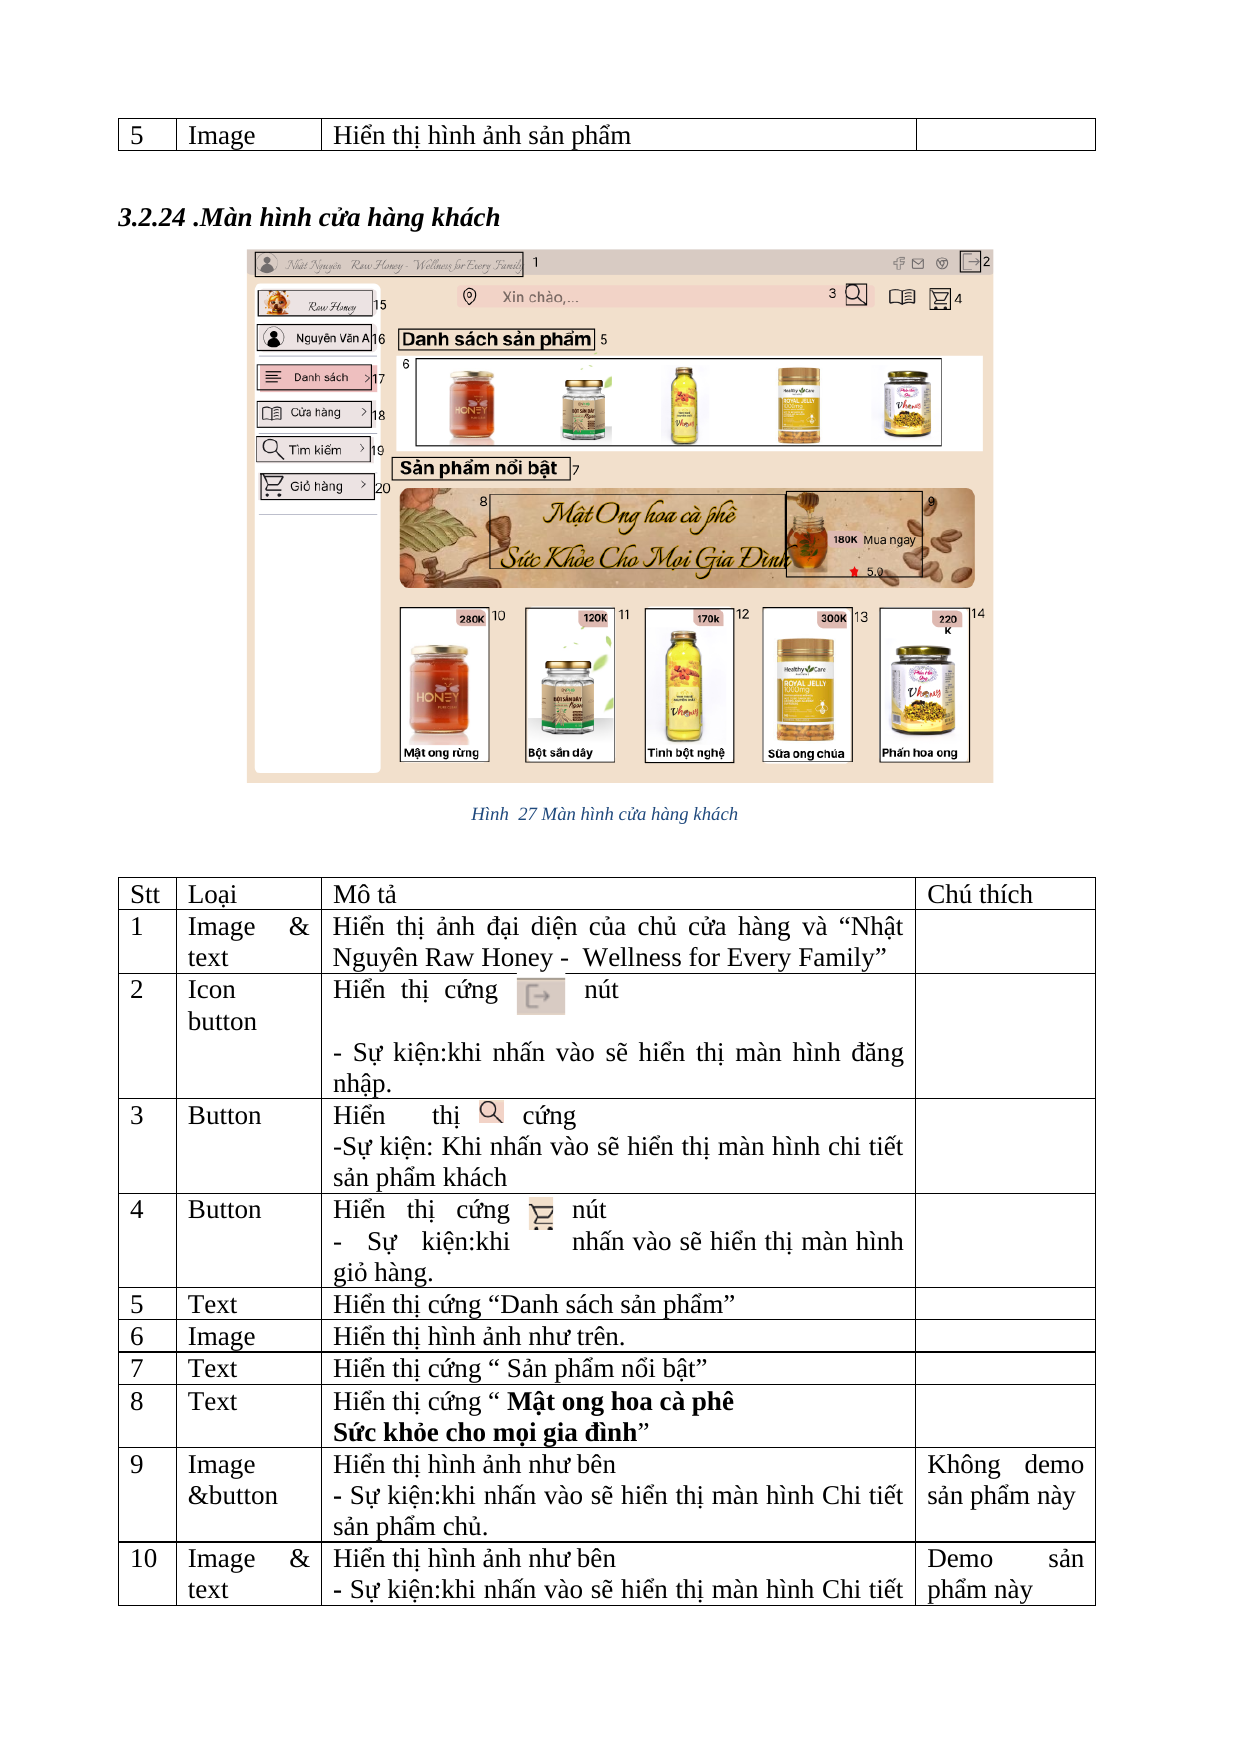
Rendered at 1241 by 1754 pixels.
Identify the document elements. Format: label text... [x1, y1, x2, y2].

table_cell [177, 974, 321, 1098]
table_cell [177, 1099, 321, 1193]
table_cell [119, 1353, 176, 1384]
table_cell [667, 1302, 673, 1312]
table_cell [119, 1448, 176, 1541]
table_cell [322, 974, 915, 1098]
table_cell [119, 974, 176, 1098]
subtitle .Màn hình cửa hàng khách [118, 202, 1122, 233]
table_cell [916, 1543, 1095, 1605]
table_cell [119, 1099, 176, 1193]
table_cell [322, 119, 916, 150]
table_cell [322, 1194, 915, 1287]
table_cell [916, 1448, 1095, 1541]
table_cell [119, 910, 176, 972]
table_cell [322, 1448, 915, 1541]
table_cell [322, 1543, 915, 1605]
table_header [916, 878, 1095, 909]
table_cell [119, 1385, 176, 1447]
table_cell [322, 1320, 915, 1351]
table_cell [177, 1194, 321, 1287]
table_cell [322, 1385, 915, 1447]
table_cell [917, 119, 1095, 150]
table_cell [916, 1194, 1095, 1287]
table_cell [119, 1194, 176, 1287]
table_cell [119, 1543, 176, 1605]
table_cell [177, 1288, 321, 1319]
picture [528, 1197, 553, 1229]
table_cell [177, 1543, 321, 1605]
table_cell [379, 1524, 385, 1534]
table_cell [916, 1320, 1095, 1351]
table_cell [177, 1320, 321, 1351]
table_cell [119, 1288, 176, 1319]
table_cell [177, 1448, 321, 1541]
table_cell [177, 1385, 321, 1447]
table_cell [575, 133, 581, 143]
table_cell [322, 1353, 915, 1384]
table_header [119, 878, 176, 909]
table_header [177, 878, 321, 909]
picture [246, 249, 994, 783]
picture [515, 972, 564, 1014]
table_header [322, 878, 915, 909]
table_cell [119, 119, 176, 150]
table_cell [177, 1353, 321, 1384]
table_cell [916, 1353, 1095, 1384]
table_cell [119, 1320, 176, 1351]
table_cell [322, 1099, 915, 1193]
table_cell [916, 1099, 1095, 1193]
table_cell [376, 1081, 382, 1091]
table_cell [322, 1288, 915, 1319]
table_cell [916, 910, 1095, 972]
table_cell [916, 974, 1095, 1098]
picture [478, 1100, 504, 1123]
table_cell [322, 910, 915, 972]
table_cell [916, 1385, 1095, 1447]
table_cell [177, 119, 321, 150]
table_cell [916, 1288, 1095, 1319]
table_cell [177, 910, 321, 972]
